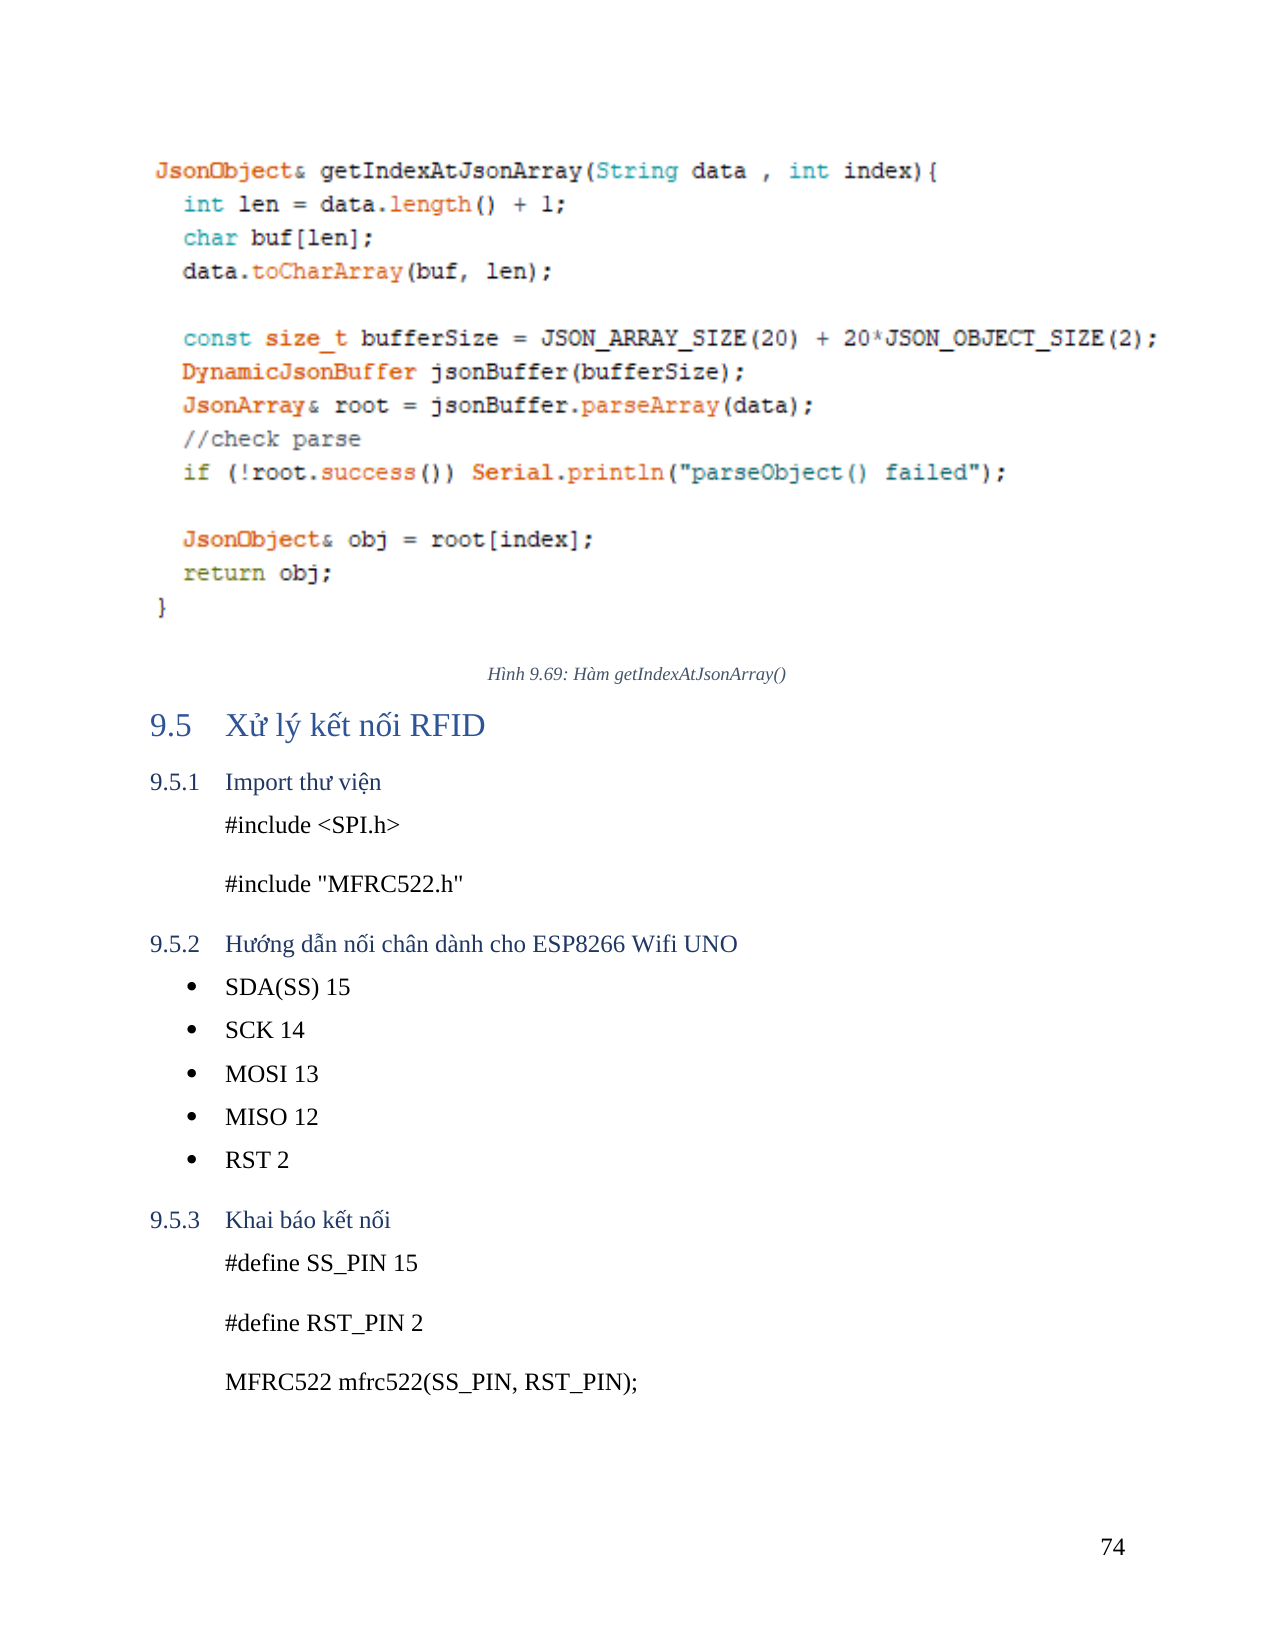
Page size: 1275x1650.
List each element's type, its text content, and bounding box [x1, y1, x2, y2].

text #define RST_PIN 2 [150, 1308, 1125, 1336]
list MISO 12 [187, 1102, 1125, 1131]
list SCK 14 [187, 1016, 1125, 1044]
subtitle Hướng dẫn nối chân dành cho ESP8266 Wifi UNO [150, 929, 1125, 958]
text #include <SPI.h> [150, 810, 1125, 838]
picture [150, 150, 1170, 632]
subtitle Khai báo kết nối [150, 1205, 1125, 1233]
list RST 2 [187, 1145, 1125, 1174]
subtitle Import thư viện [150, 767, 1125, 795]
text #define SS_PIN 15 [150, 1248, 1125, 1277]
list MOSI 13 [187, 1059, 1125, 1087]
list SDA(SS) 15 [187, 972, 1125, 1001]
subtitle Xử lý kết nối RFID [150, 705, 1125, 743]
text MFRC522 mfrc522(SS_PIN, RST_PIN); [150, 1367, 1125, 1396]
text #include "MFRC522.h" [150, 869, 1125, 898]
